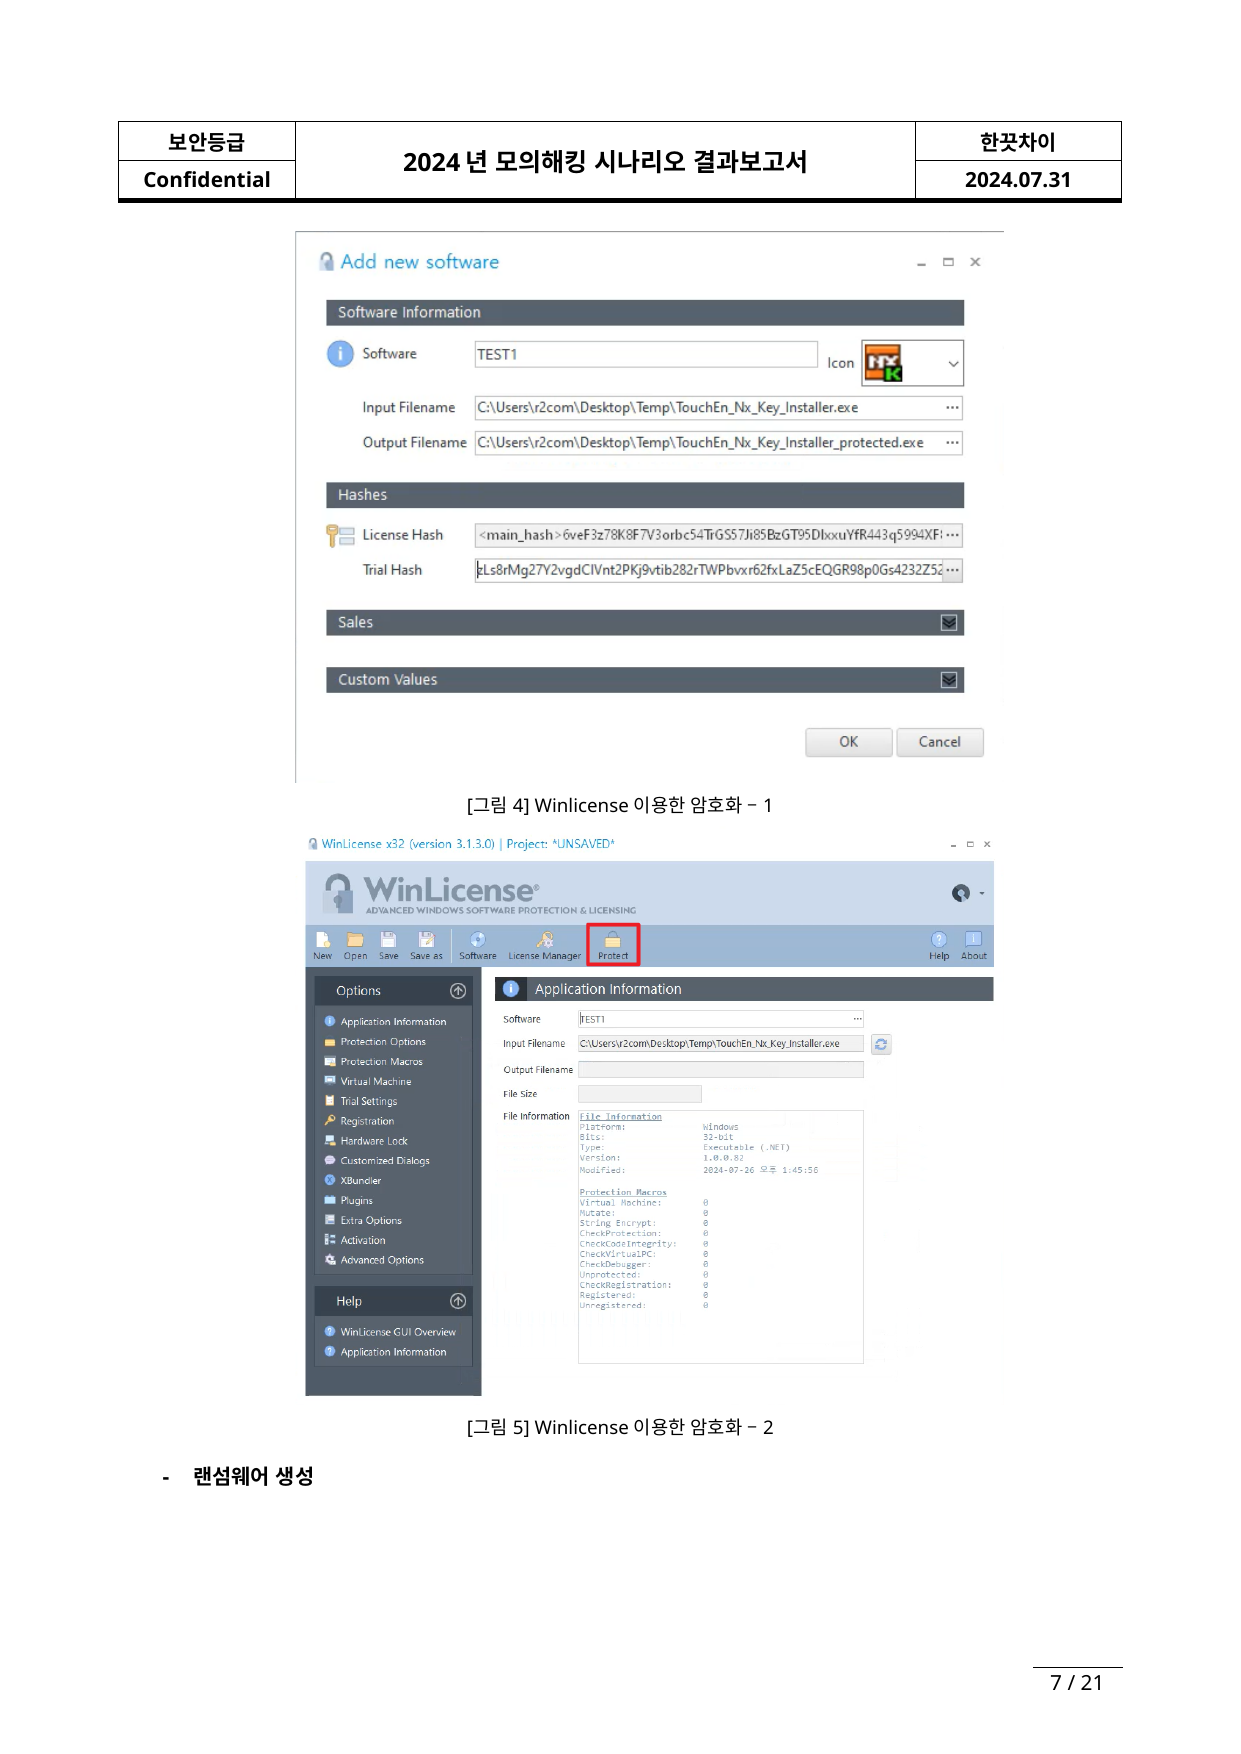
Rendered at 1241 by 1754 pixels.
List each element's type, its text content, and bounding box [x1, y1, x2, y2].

picture [295, 826, 1004, 1405]
text [그림 5] Winlicense 이용한 암호화 – 2 [118, 1413, 1122, 1440]
picture [295, 231, 1004, 783]
text [그림 4] Winlicense 이용한 암호화 – 1 [118, 791, 1122, 818]
text - 랜섬웨어 생성 [162, 1461, 1122, 1491]
